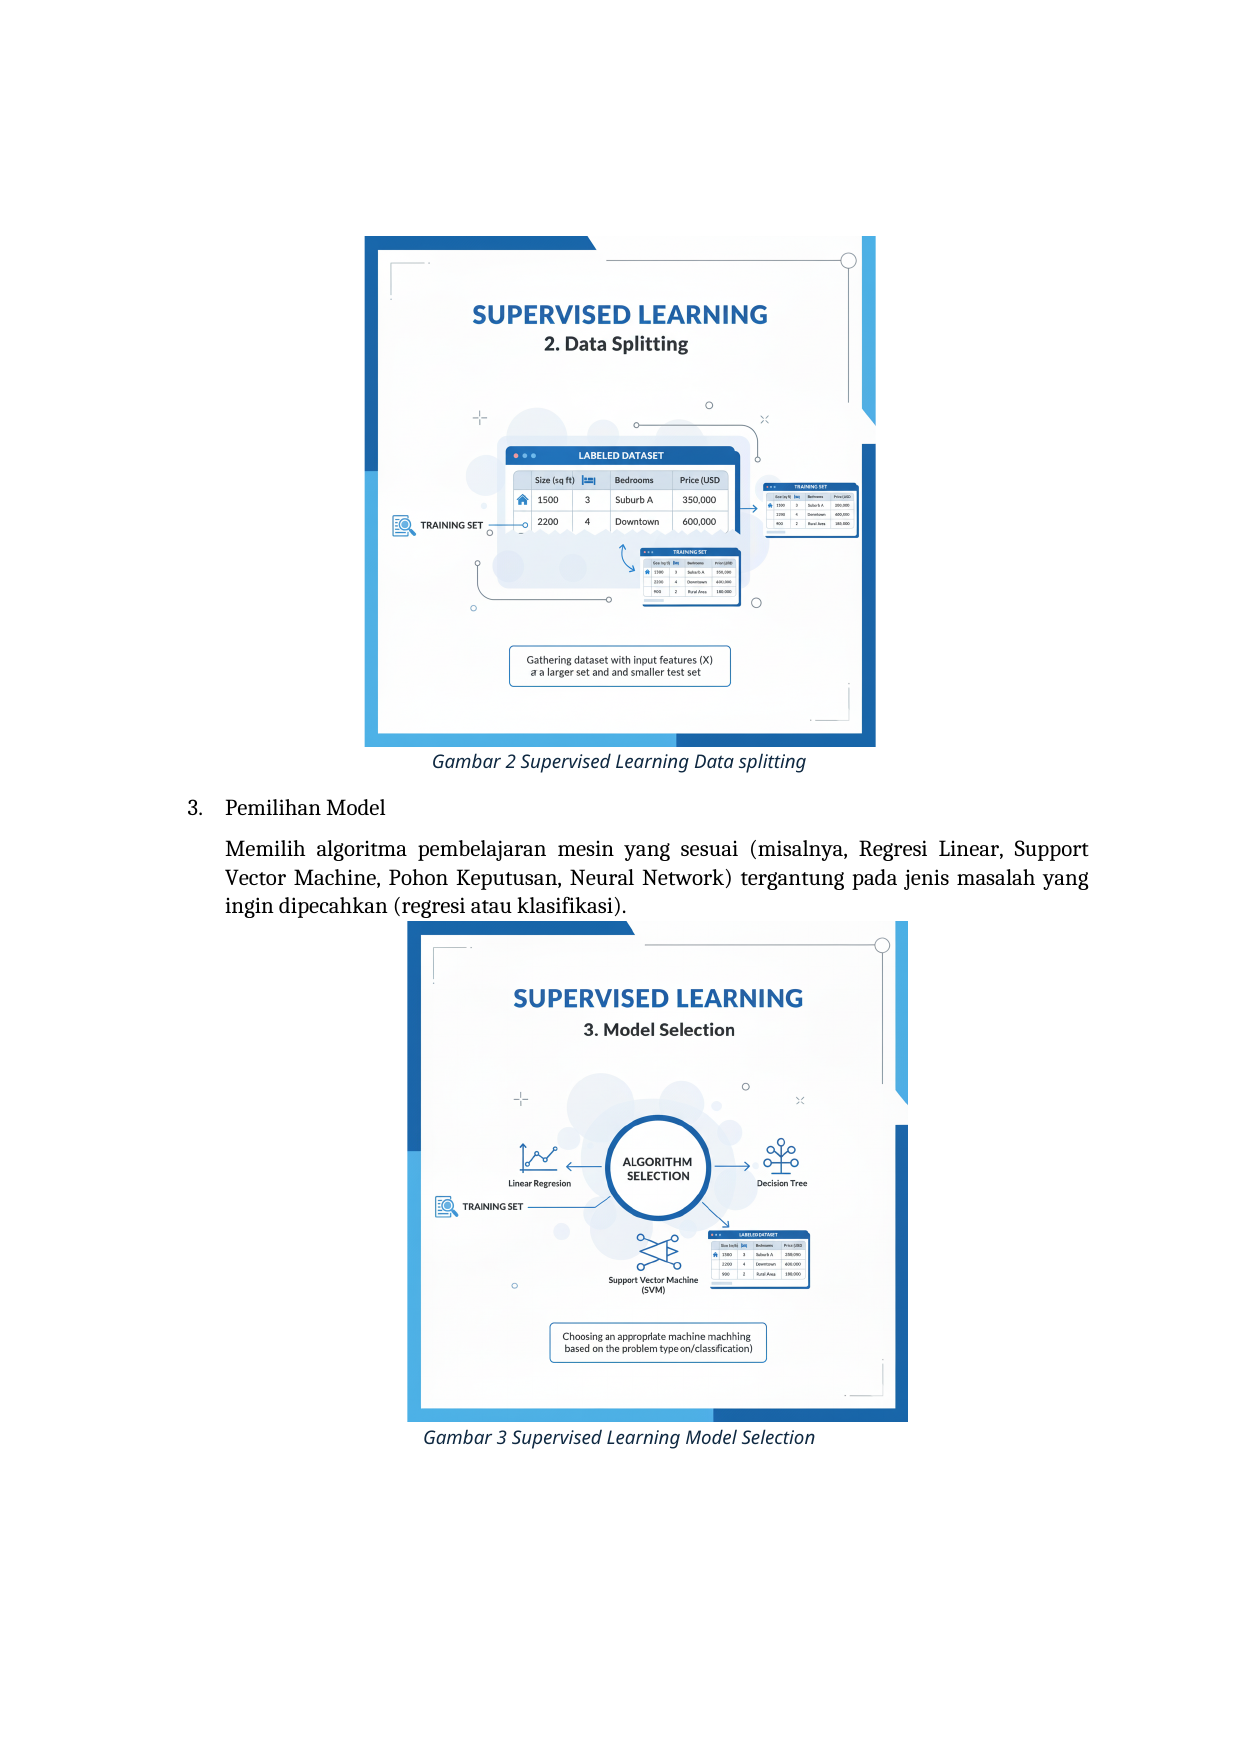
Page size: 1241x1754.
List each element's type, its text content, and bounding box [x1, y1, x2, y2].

picture [364, 236, 876, 747]
list Pemilihan Model [187, 795, 1090, 822]
text Memilih algoritma pembelajaran mesin yang sesuai (misalnya, Regresi Linear, Support Vector Machine, Pohon Keputusan, Neural Network) tergantung pada jenis masalah yang ingin dipecahkan (regresi atau klasifikasi). [225, 836, 1090, 919]
picture [407, 921, 908, 1422]
text Gambar 2 Supervised Learning Data splitting [150, 749, 1090, 774]
text Gambar 3 Supervised Learning Model Selection [150, 1424, 1090, 1449]
